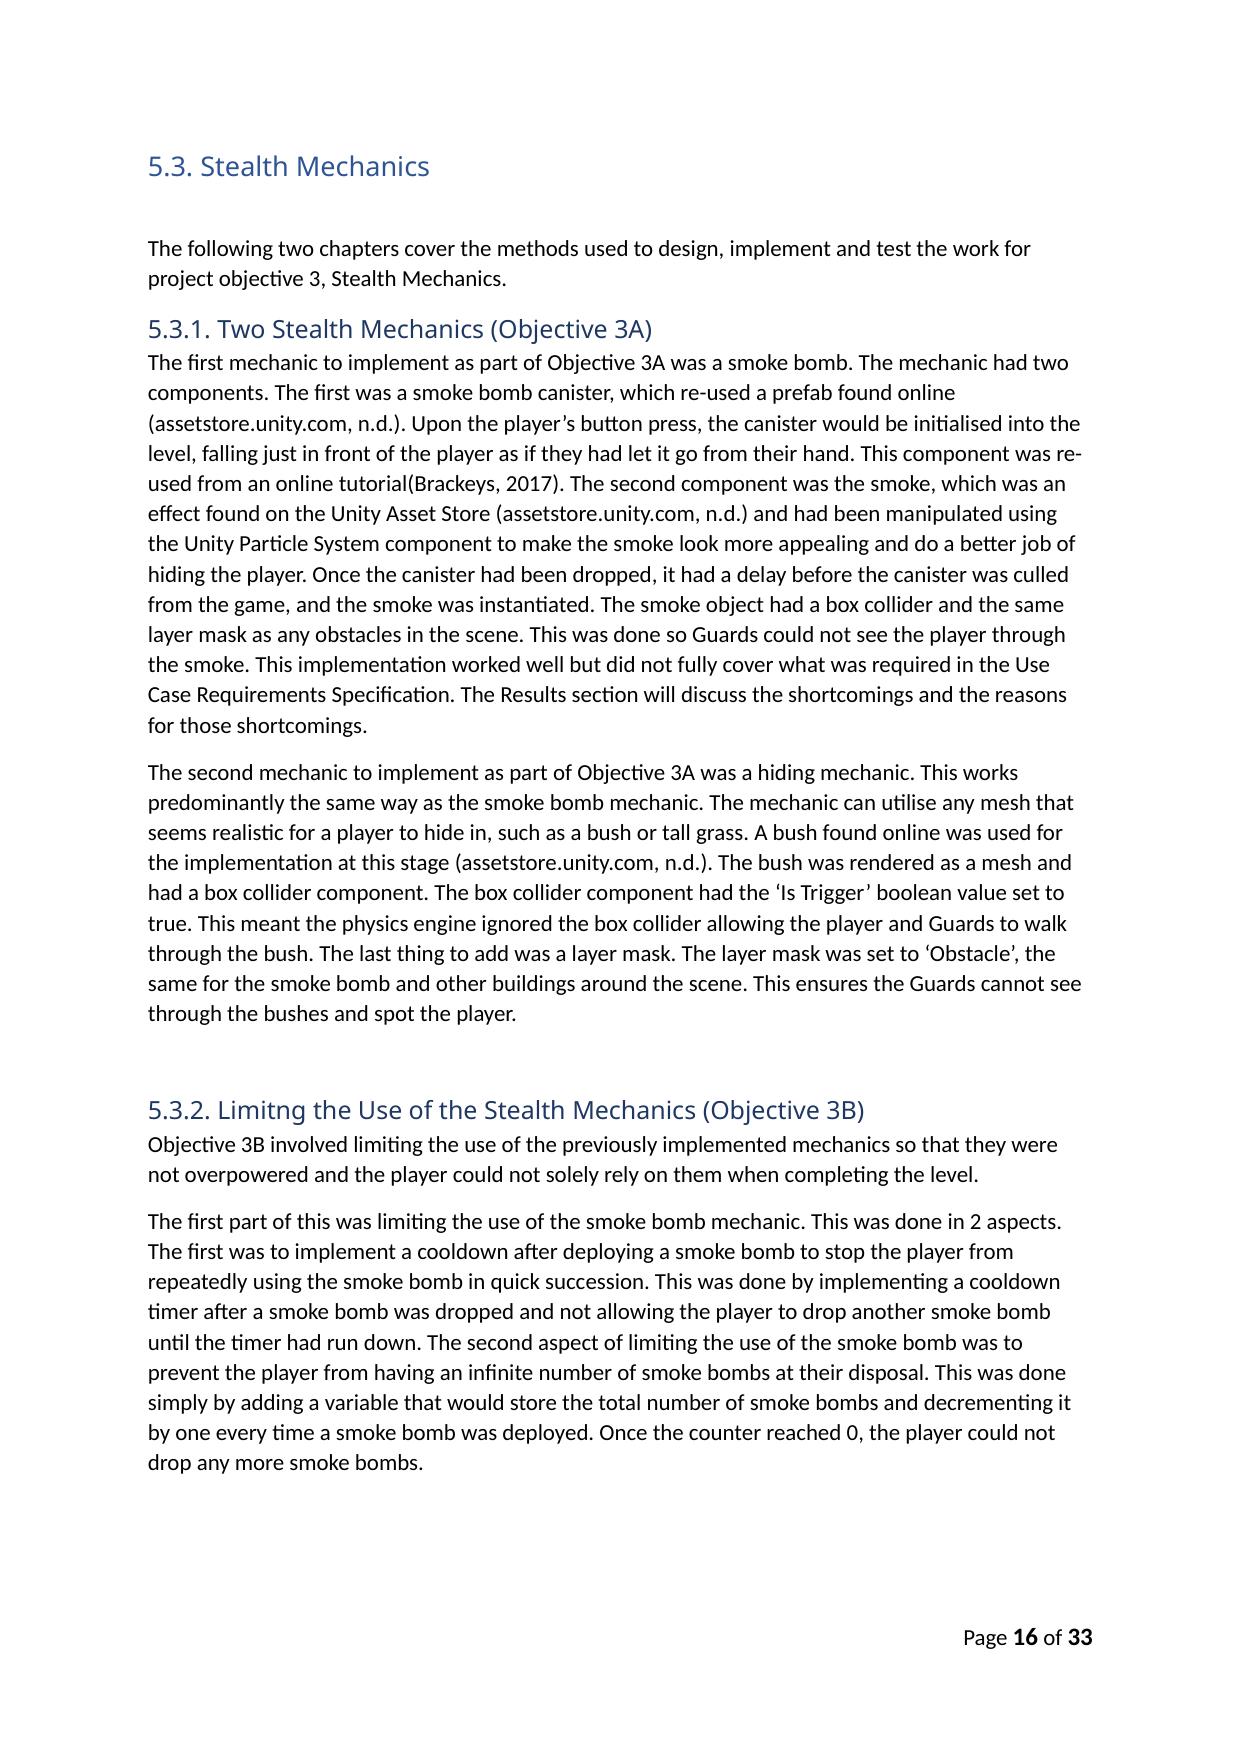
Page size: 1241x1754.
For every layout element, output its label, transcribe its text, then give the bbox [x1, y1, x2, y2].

subtitle 5.3. Stealth Mechanics [148, 148, 1092, 184]
text Objective 3B involved limiting the use of the previously implemented mechanics so that they were not overpowered and the player could not solely rely on them when completing the level. [148, 1130, 1092, 1188]
text The second mechanic to implement as part of Objective 3A was a hiding mechanic. This works predominantly the same way as the smoke bomb mechanic. The mechanic can utilise any mesh that seems realistic for a player to hide in, such as a bush or tall grass. A bush found online was used for the implementation at this stage (assetstore.unity.com, n.d.). The bush was rendered as a mesh and had a box collider component. The box collider component had the ‘Is Trigger’ boolean value set to true. This meant the physics engine ignored the box collider allowing the player and Guards to walk through the bush. The last thing to add was a layer mask. The layer mask was set to ‘Obstacle’, the same for the smoke bomb and other buildings around the scene. This ensures the Guards cannot see through the bushes and spot the player. [148, 758, 1092, 1027]
subtitle 5.3.1. Two Stealth Mechanics (Objective 3A) [148, 311, 1092, 346]
subtitle 5.3.2. Limitng the Use of the Stealth Mechanics (Objective 3B) [148, 1093, 1092, 1127]
text The following two chapters cover the methods used to design, implement and test the work for project objective 3, Stealth Mechanics. [148, 234, 1092, 293]
text The first part of this was limiting the use of the smoke bomb mechanic. This was done in 2 aspects. The first was to implement a cooldown after deploying a smoke bomb to stop the player from repeatedly using the smoke bomb in quick succession. This was done by implementing a cooldown timer after a smoke bomb was dropped and not allowing the player to drop another smoke bomb until the timer had run down. The second aspect of limiting the use of the smoke bomb was to prevent the player from having an infinite number of smoke bombs at their disposal. This was done simply by adding a variable that would store the total number of smoke bombs and decrementing it by one every time a smoke bomb was deployed. Once the counter reached 0, the player could not drop any more smoke bombs. [148, 1207, 1092, 1477]
text The first mechanic to implement as part of Objective 3A was a smoke bomb. The mechanic had two components. The first was a smoke bomb canister, which re-used a prefab found online (assetstore.unity.com, n.d.). Upon the player’s button press, the canister would be initialised into the level, falling just in front of the player as if they had let it go from their hand. This component was re-used from an online tutorial(Brackeys, 2017). The second component was the smoke, which was an effect found on the Unity Asset Store (assetstore.unity.com, n.d.) and had been manipulated using the Unity Particle System component to make the smoke look more appealing and do a better job of hiding the player. Once the canister had been dropped, it had a delay before the canister was culled from the game, and the smoke was instantiated. The smoke object had a box collider and the same layer mask as any obstacles in the scene. This was done so Guards could not see the player through the smoke. This implementation worked well but did not fully cover what was required in the Use Case Requirements Specification. The Results section will discuss the shortcomings and the reasons for those shortcomings. [148, 348, 1092, 739]
